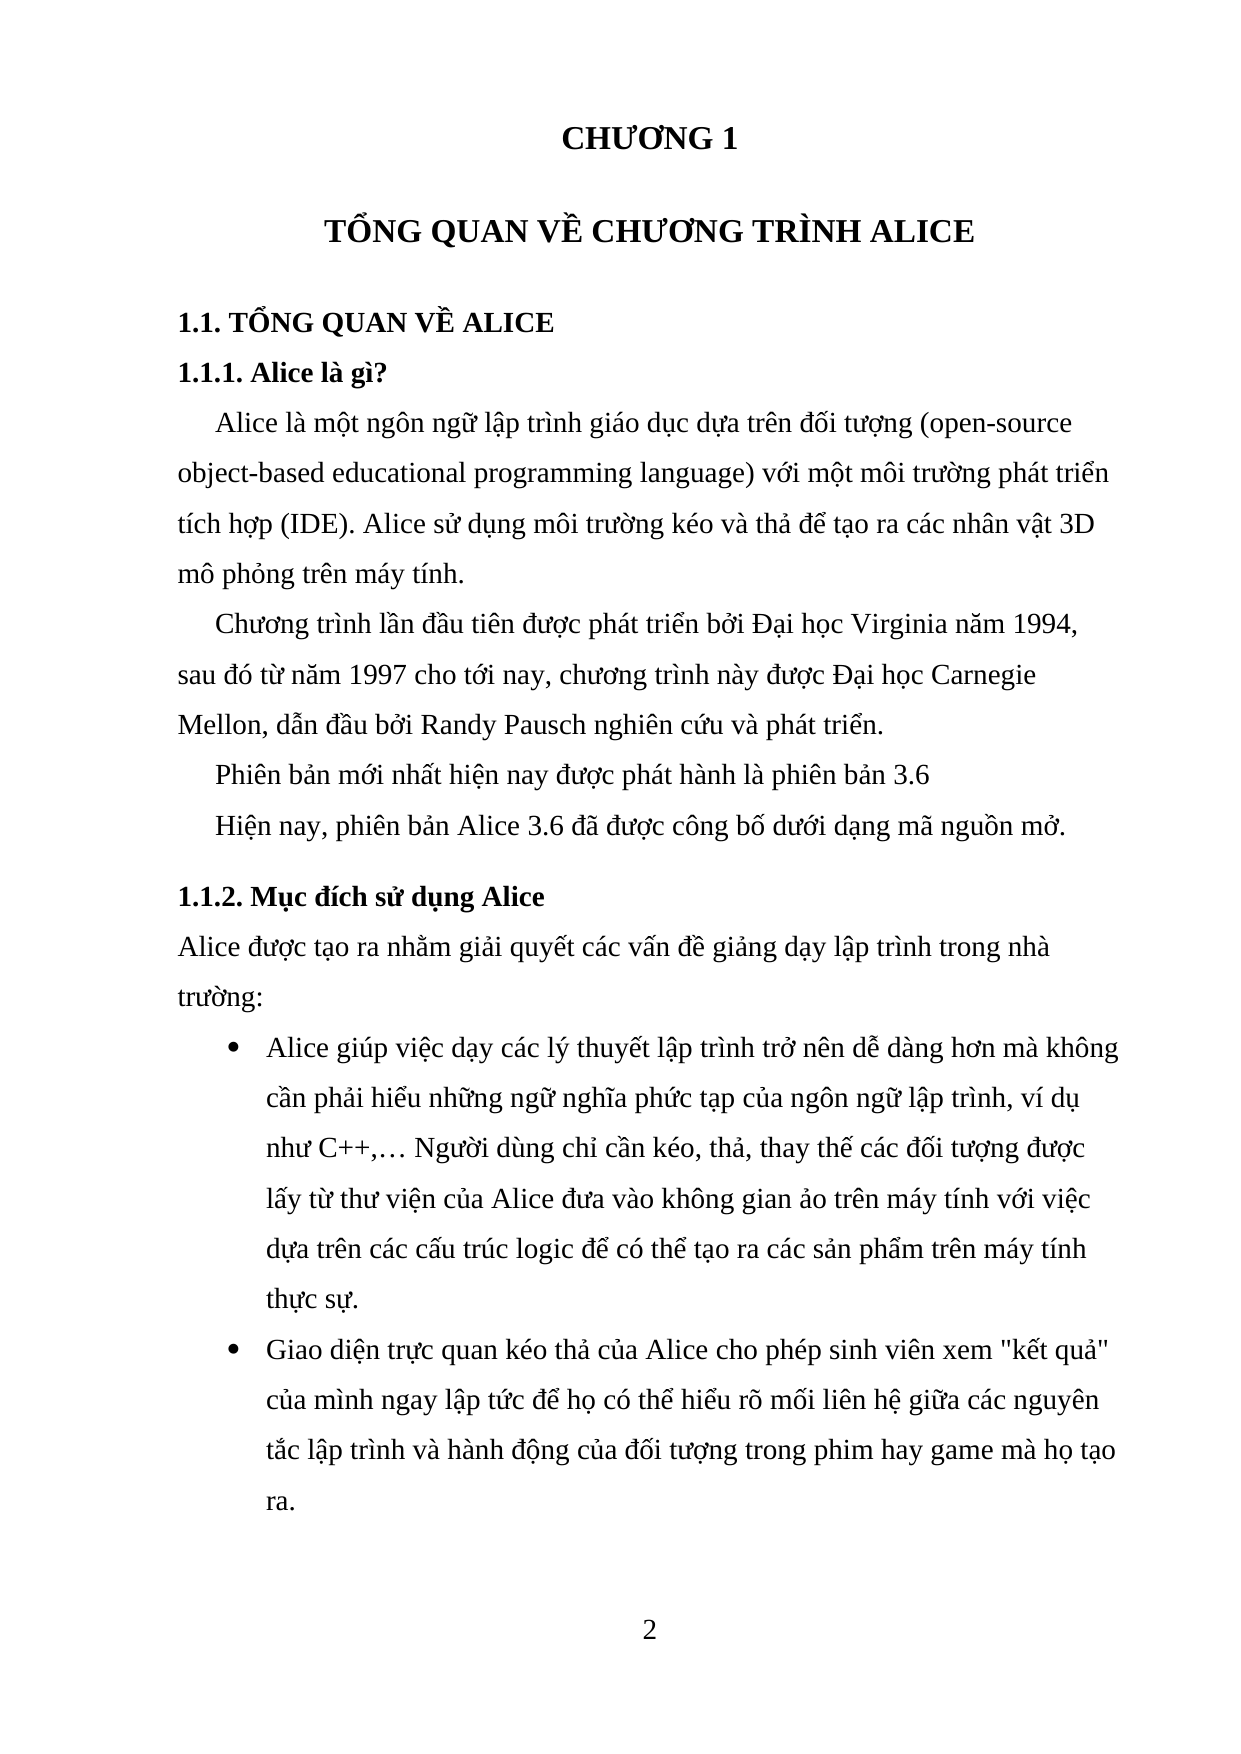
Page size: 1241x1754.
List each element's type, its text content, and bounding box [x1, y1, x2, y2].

text 1.1.2. Mục đích sử dụng Alice [177, 879, 1122, 912]
list Hiện nay, phiên bản Alice 3.6 đã được công bố dưới dạng mã nguồn mở. [177, 808, 1122, 841]
text CHƯƠNG 1 [177, 118, 1122, 156]
list Chương trình lần đầu tiên được phát triển bởi Đại học Virginia năm 1994, sau đó từ năm 1997 cho tới nay, chương trình này được Đại học Carnegie Mellon, dẫn đầu bởi Randy Pausch nghiên cứu và phát triển. [177, 606, 1122, 741]
list Giao diện trực quan kéo thả của Alice cho phép sinh viên xem "kết quả" của mình ngay lập tức để họ có thể hiểu rõ mối liên hệ giữa các nguyên tắc lập trình và hành động của đối tượng trong phim hay game mà họ tạo ra. [228, 1332, 1122, 1516]
text 1.1.1. Alice là gì? [177, 355, 1122, 388]
text 1.1. TỔNG QUAN VỀ ALICE [177, 305, 1122, 338]
list Alice giúp việc dạy các lý thuyết lập trình trở nên dễ dàng hơn mà không cần phải hiểu những ngữ nghĩa phức tạp của ngôn ngữ lập trình, ví dụ như C++,… Người dùng chỉ cần kéo, thả, thay thế các đối tượng được lấy từ thư viện của Alice đưa vào không gian ảo trên máy tính với việc dựa trên các cấu trúc logic để có thể tạo ra các sản phẩm trên máy tính thực sự. [228, 1030, 1122, 1315]
list Phiên bản mới nhất hiện nay được phát hành là phiên bản 3.6 [177, 757, 1122, 791]
text TỔNG QUAN VỀ CHƯƠNG TRÌNH ALICE [177, 211, 1122, 250]
text Alice được tạo ra nhằm giải quyết các vấn đề giảng dạy lập trình trong nhà trường: [177, 929, 1122, 1013]
list Alice là một ngôn ngữ lập trình giáo dục dựa trên đối tượng (open-source object-based educational programming language) với một môi trường phát triển tích hợp (IDE). Alice sử dụng môi trường kéo và thả để tạo ra các nhân vật 3D mô phỏng trên máy tính. [177, 405, 1122, 590]
